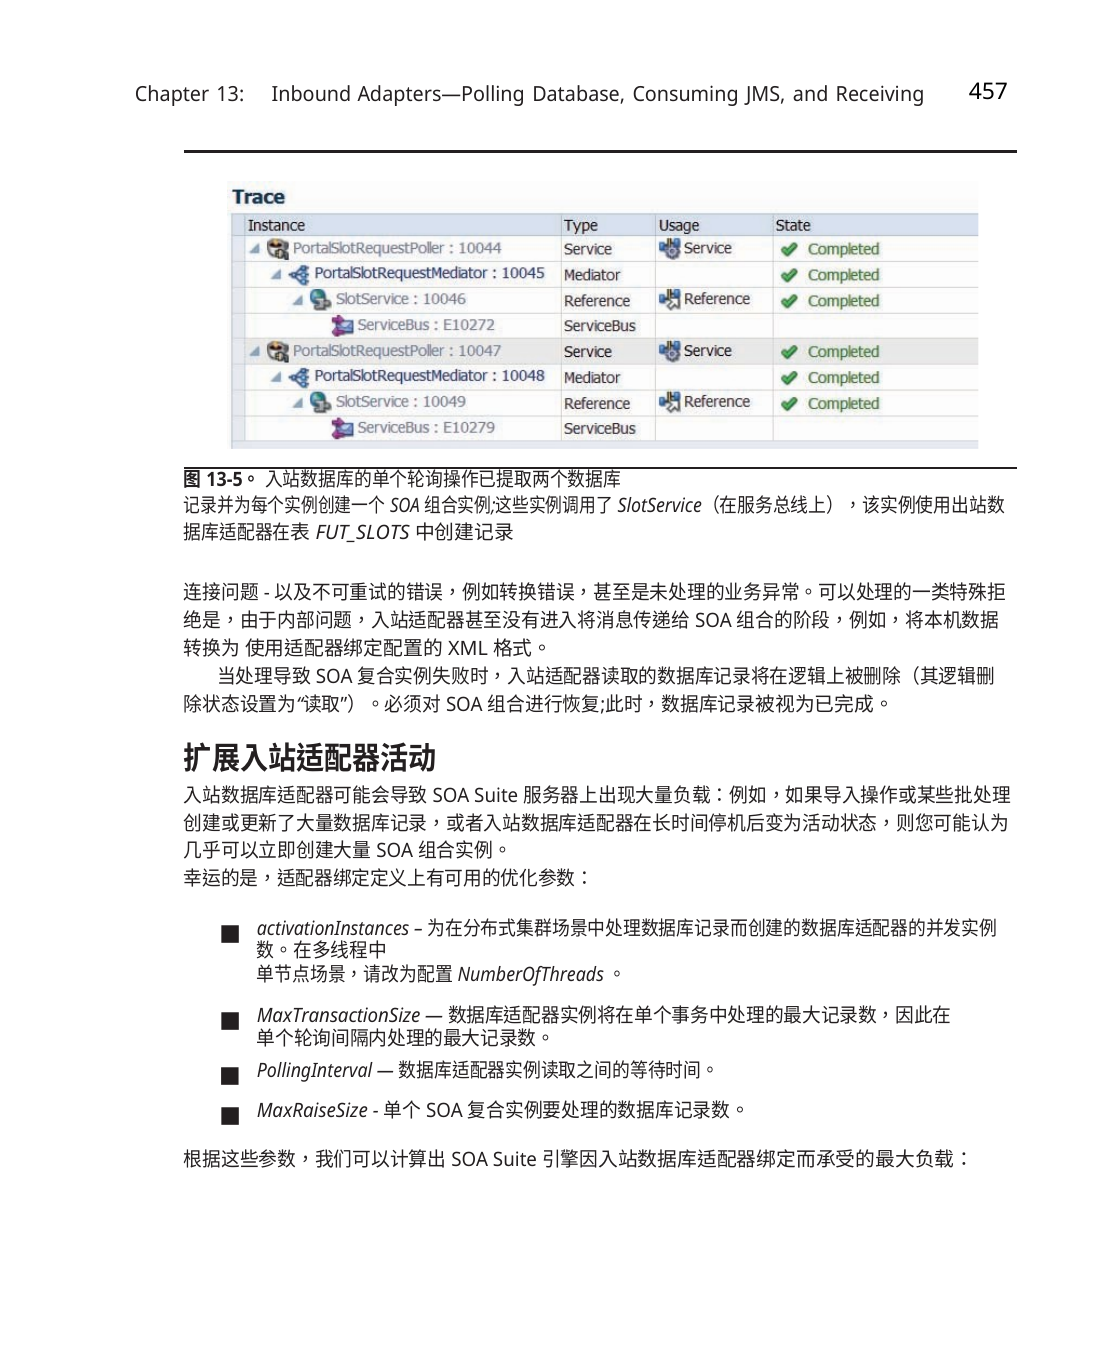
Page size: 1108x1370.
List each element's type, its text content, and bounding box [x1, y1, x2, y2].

list MaxTransactionSize — 数据库适配器实例将在单个事务中处理的最大记录数，因此在单个轮询间隔内处理的最大记录数。 [219, 989, 968, 1051]
text 单节点场景，请改为配置 NumberOfThreads 。 [257, 965, 1107, 985]
list PollingInterval — 数据库适配器实例读取之间的等待时间。 [219, 1051, 1107, 1084]
text 记录并为每个实例创建一个 SOA 组合实例;这些实例调用了 SlotService（在服务总线上），该实例使用出站数据库适配器在表 FUT_SLOTS 中创建记录 [184, 491, 1005, 546]
list MaxRaiseSize - 单个 SOA 复合实例要处理的数据库记录数。 [219, 1084, 996, 1125]
list activationInstances – 为在分布式集群场景中处理数据库记录而创建的数据库适配器的并发实例数。在多线程中 [219, 902, 998, 964]
subtitle 扩展入站适配器活动 [184, 736, 1107, 779]
text 入站数据库适配器可能会导致 SOA Suite 服务器上出现大量负载：例如，如果导入操作或某些批处理创建或更新了大量数据库记录，或者入站数据库适配器在长时间停机后变为活动状态，则您可能认为几乎可以立即创建大量 SOA 组合实例。 [184, 781, 1016, 863]
text 连接问题 - 以及不可重试的错误，例如转换错误，甚至是未处理的业务异常。可以处理的一类特殊拒绝是，由于内部问题，入站适配器甚至没有进入将消息传递给 SOA 组合的阶段，例如，将本机数据转换为 使用适配器绑定配置的 XML 格式。 [184, 579, 1011, 661]
text 幸运的是，适配器绑定定义上有可用的优化参数： [184, 864, 1107, 891]
text 图 13-5。 入站数据库的单个轮询操作已提取两个数据库 [184, 465, 1107, 491]
text 根据这些参数，我们可以计算出 SOA Suite 引擎因入站数据库适配器绑定而承受的最大负载： [184, 1145, 979, 1172]
text 当处理导致 SOA 复合实例失败时，入站适配器读取的数据库记录将在逻辑上被删除（其逻辑删除状态设置为“读取”）。必须对 SOA 组合进行恢复;此时，数据库记录被视为已完成。 [184, 662, 996, 717]
picture [227, 181, 979, 449]
